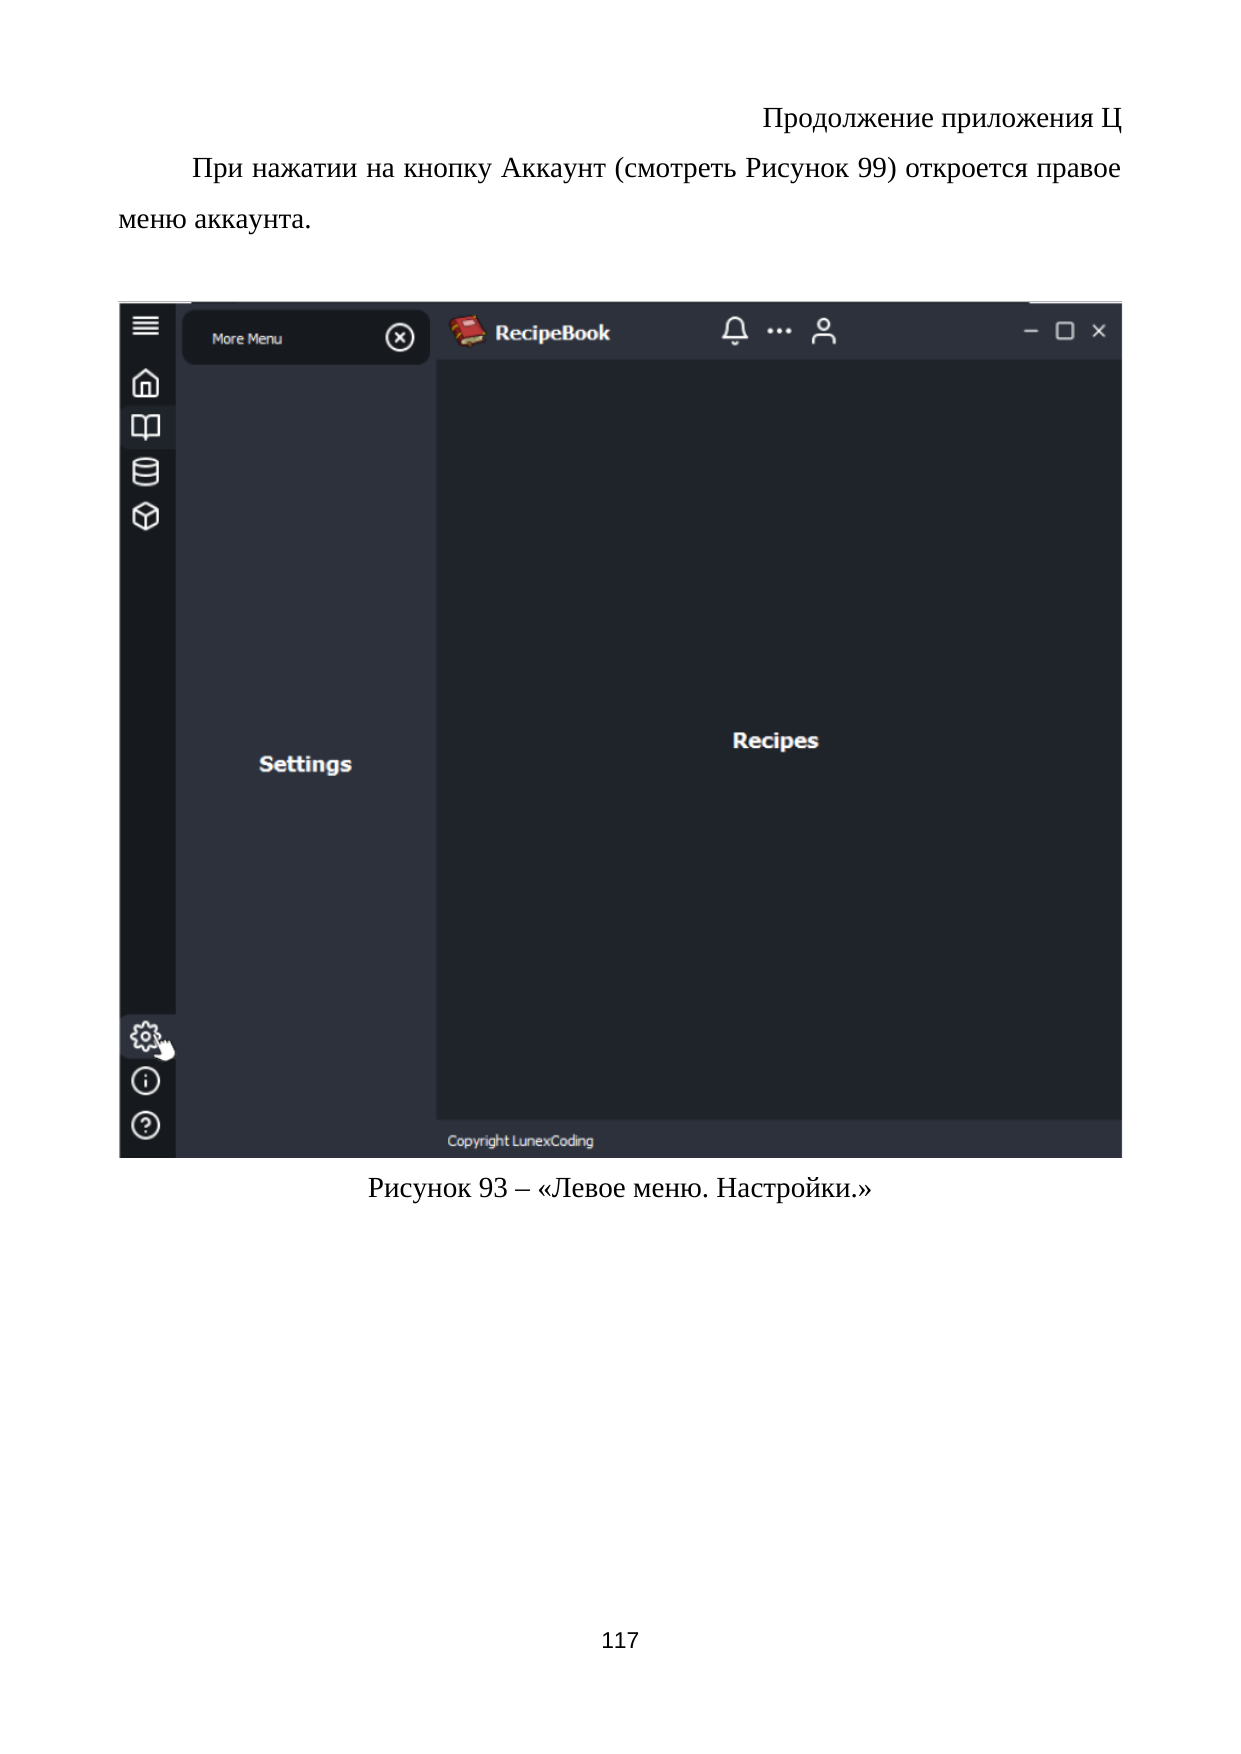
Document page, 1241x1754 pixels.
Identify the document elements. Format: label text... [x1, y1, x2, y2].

text Продолжение приложения Ц [118, 100, 1122, 134]
picture [118, 301, 1123, 1158]
text Рисунок 93 – «Левое меню. Настройки.» [118, 1171, 1122, 1204]
text При нажатии на кнопку Аккаунт (смотреть Рисунок 99) откроется правое меню аккаунта. [118, 151, 1122, 234]
